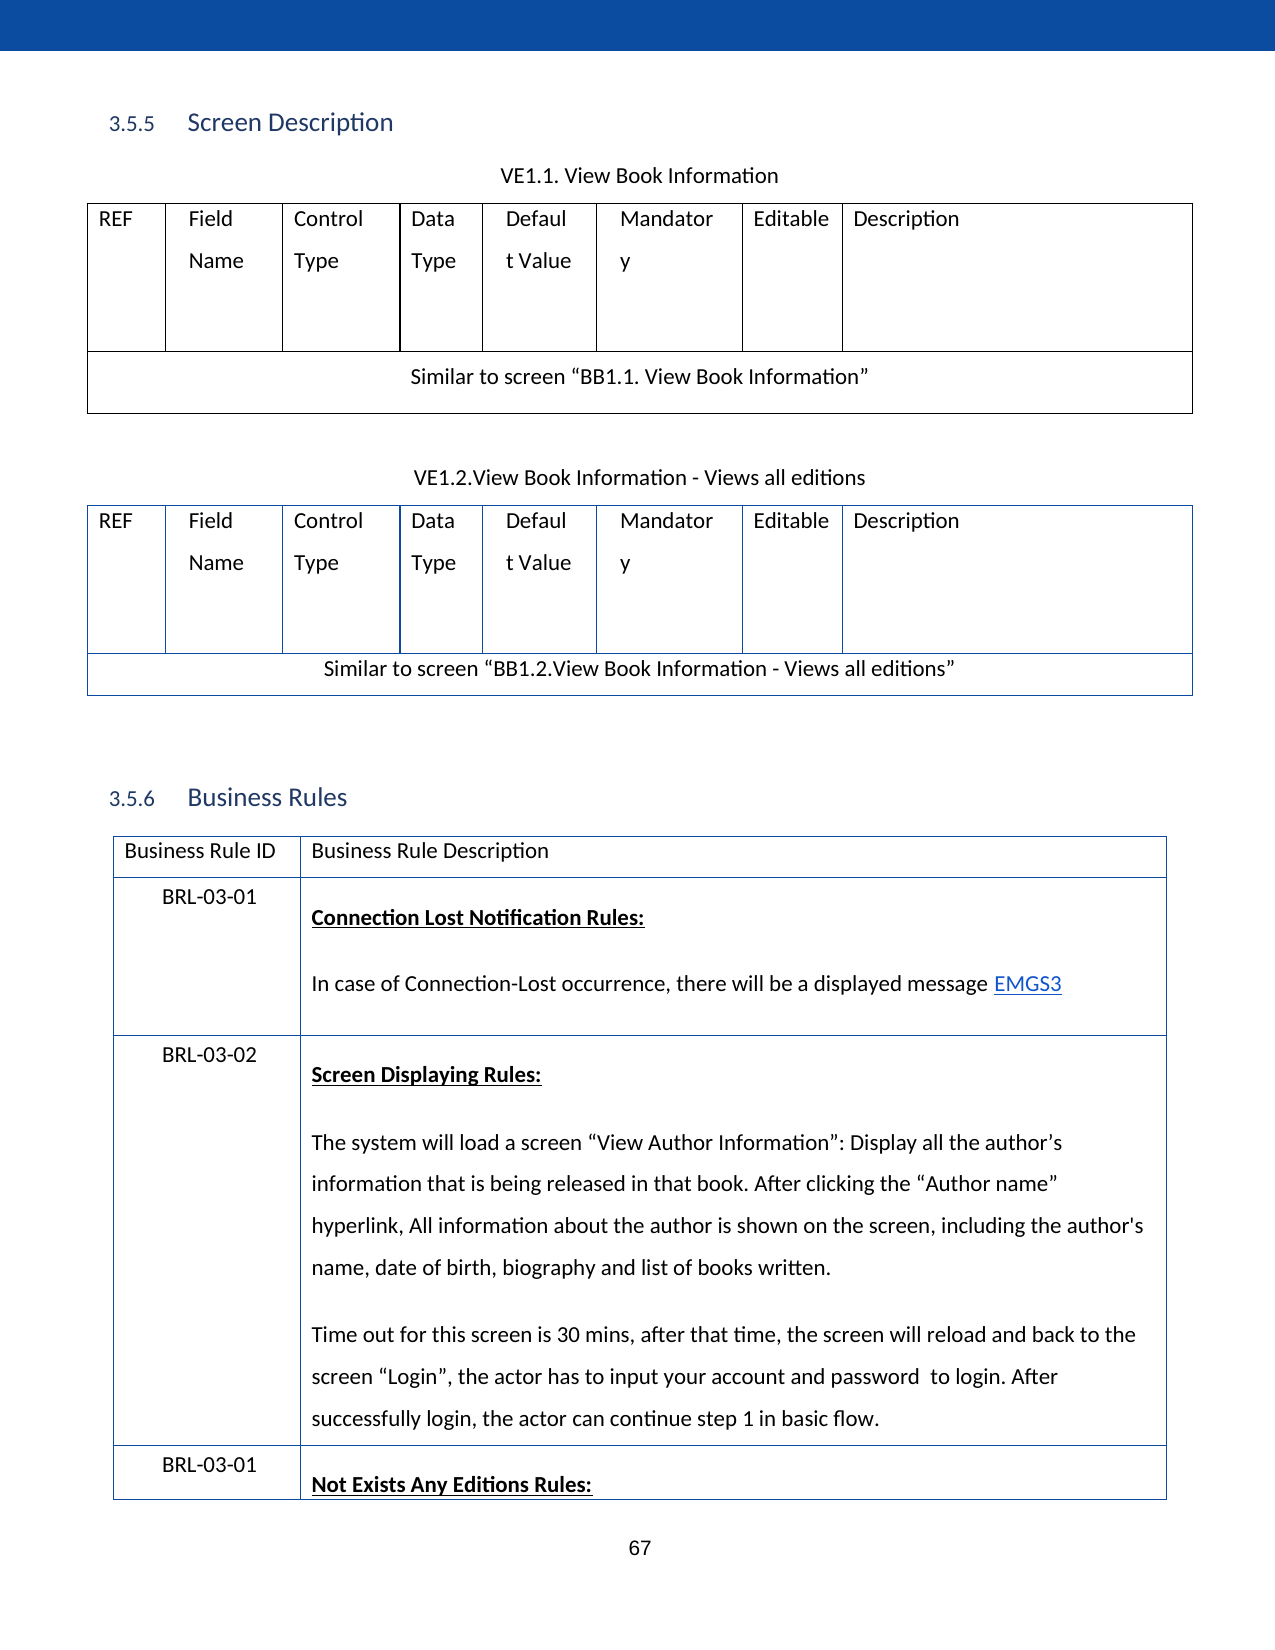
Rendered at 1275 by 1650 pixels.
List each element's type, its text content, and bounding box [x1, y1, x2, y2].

table_header Data Type [401, 204, 482, 351]
table_cell BRL-03-01 [114, 1446, 300, 1498]
table_header Default Value [483, 506, 596, 653]
table_header Business Rule Description [301, 837, 1166, 877]
table_header Mandatory [597, 204, 742, 351]
table_header Description [843, 506, 1192, 653]
table_header Mandatory [597, 506, 742, 653]
table_cell Connection Lost Notification Rules: In case of Connection-Lost occurrence, there will be a displayed message EMGS3 [301, 878, 1166, 1034]
table_cell BRL-03-02 [114, 1036, 300, 1444]
text VE1.2.View Book Information - Views all editions [112, 463, 1167, 491]
table_header REF [88, 506, 165, 653]
text VE1.1. View Book Information [112, 161, 1167, 189]
table_header Control Type [283, 204, 399, 351]
table_header Control Type [283, 506, 399, 653]
table_header Data Type [401, 506, 482, 653]
table_header Field Name [166, 204, 282, 351]
table_cell BRL-03-01 [114, 878, 300, 1034]
table_header REF [88, 204, 165, 351]
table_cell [301, 1446, 1166, 1498]
table_cell Similar to screen “BB1.1. View Book Information” [88, 352, 1192, 413]
table_cell Screen Displaying Rules: The system will load a screen “View Author Information”: Display all the author’s information that is being released in that book. After clicking the “Author name” hyperlink, All information about the author is shown on the screen, including the author's name, date of birth, biography and list of books written. Time out for this screen is 30 mins, after that time, the screen will reload and back to the screen “Login”, the actor has to input your account and password to login. After successfully login, the actor can continue step 1 in basic flow. [301, 1036, 1166, 1444]
table_header Editable [743, 204, 842, 351]
subtitle Business Rules [108, 780, 1167, 813]
table_cell Similar to screen “BB1.2.View Book Information - Views all editions” [88, 654, 1192, 695]
table_header Field Name [166, 506, 282, 653]
table_header Business Rule ID [114, 837, 300, 877]
table_header Default Value [483, 204, 596, 351]
subtitle Screen Description [108, 105, 1167, 138]
table_header Description [843, 204, 1192, 351]
table_header Editable [743, 506, 842, 653]
